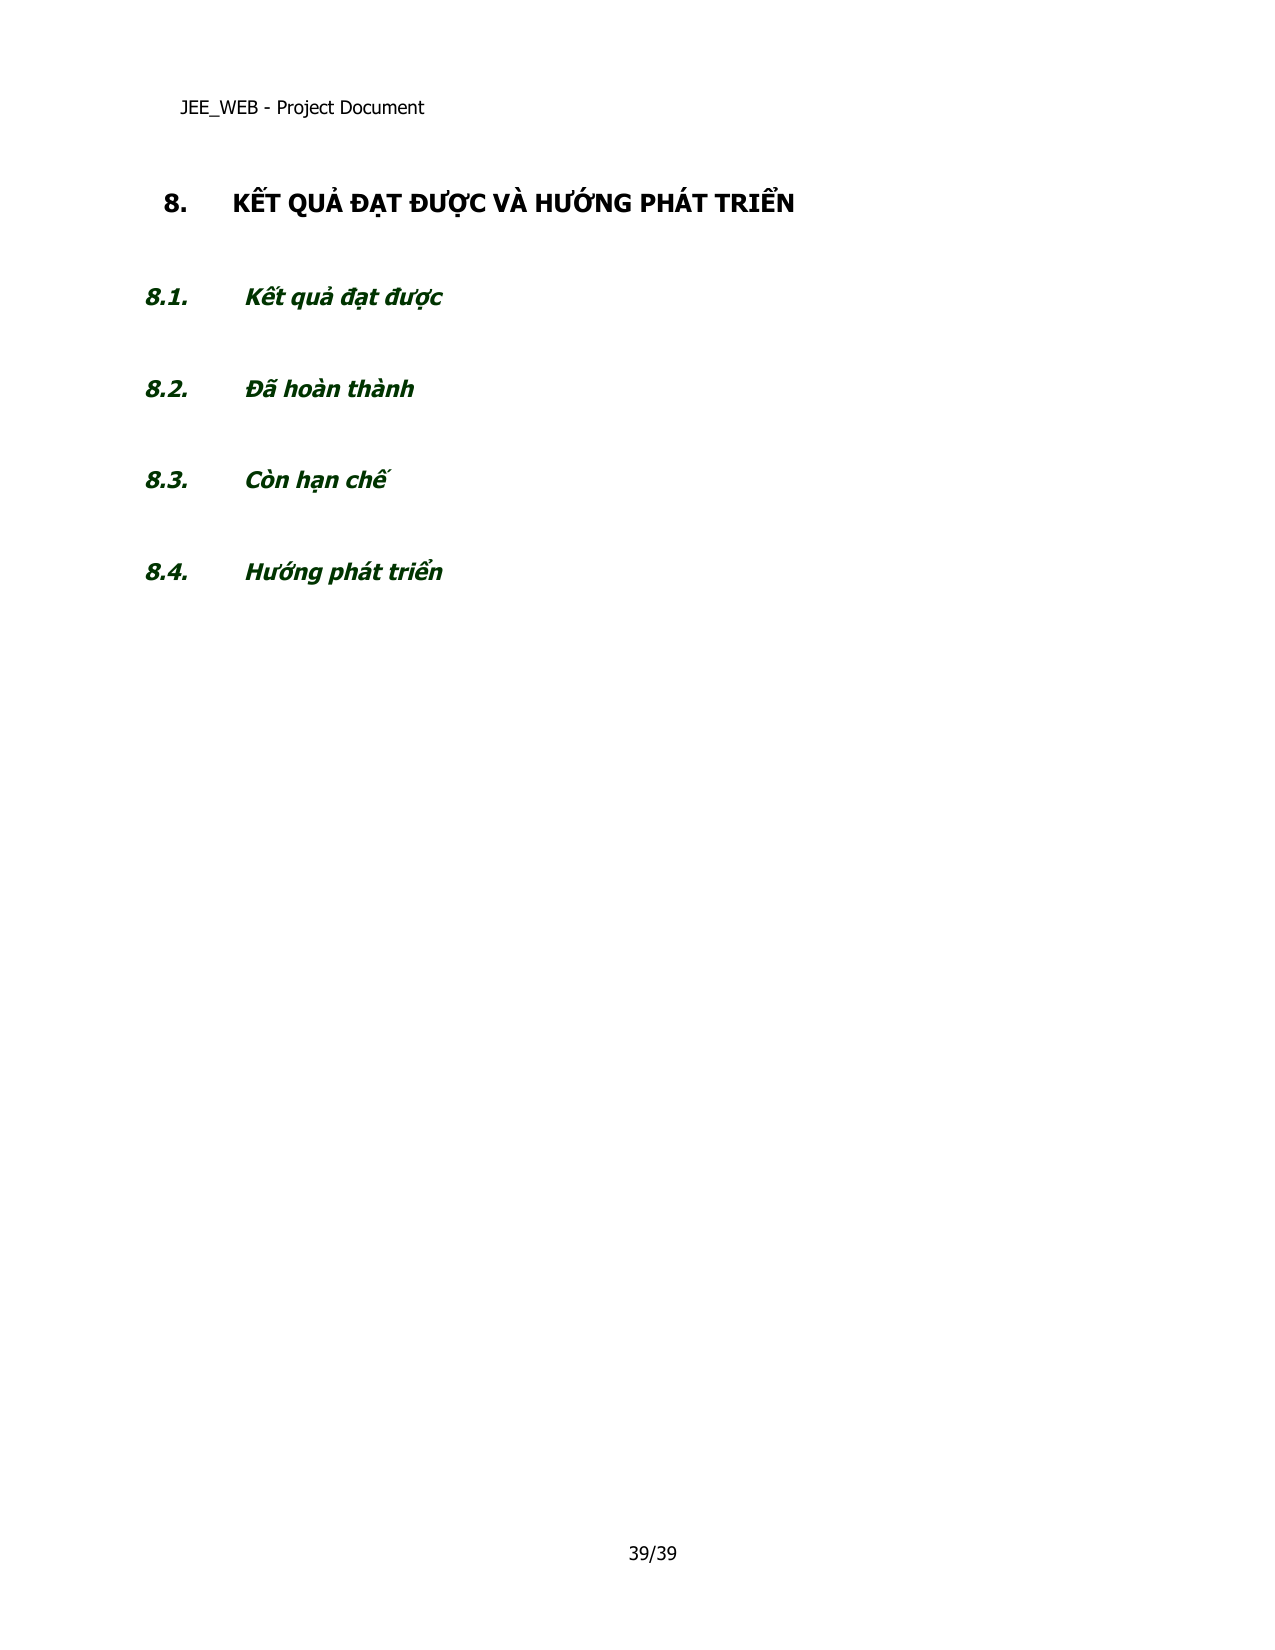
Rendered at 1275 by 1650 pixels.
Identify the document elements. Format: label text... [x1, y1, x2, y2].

subtitle Hướng phát triển [187, 557, 1125, 585]
subtitle Còn hạn chế [187, 466, 1125, 494]
subtitle Kết quả đạt được [187, 283, 1125, 311]
subtitle Đã hoàn thành [187, 374, 1125, 402]
subtitle Kết quả đạt được và Hướng phát triển [187, 187, 1125, 218]
